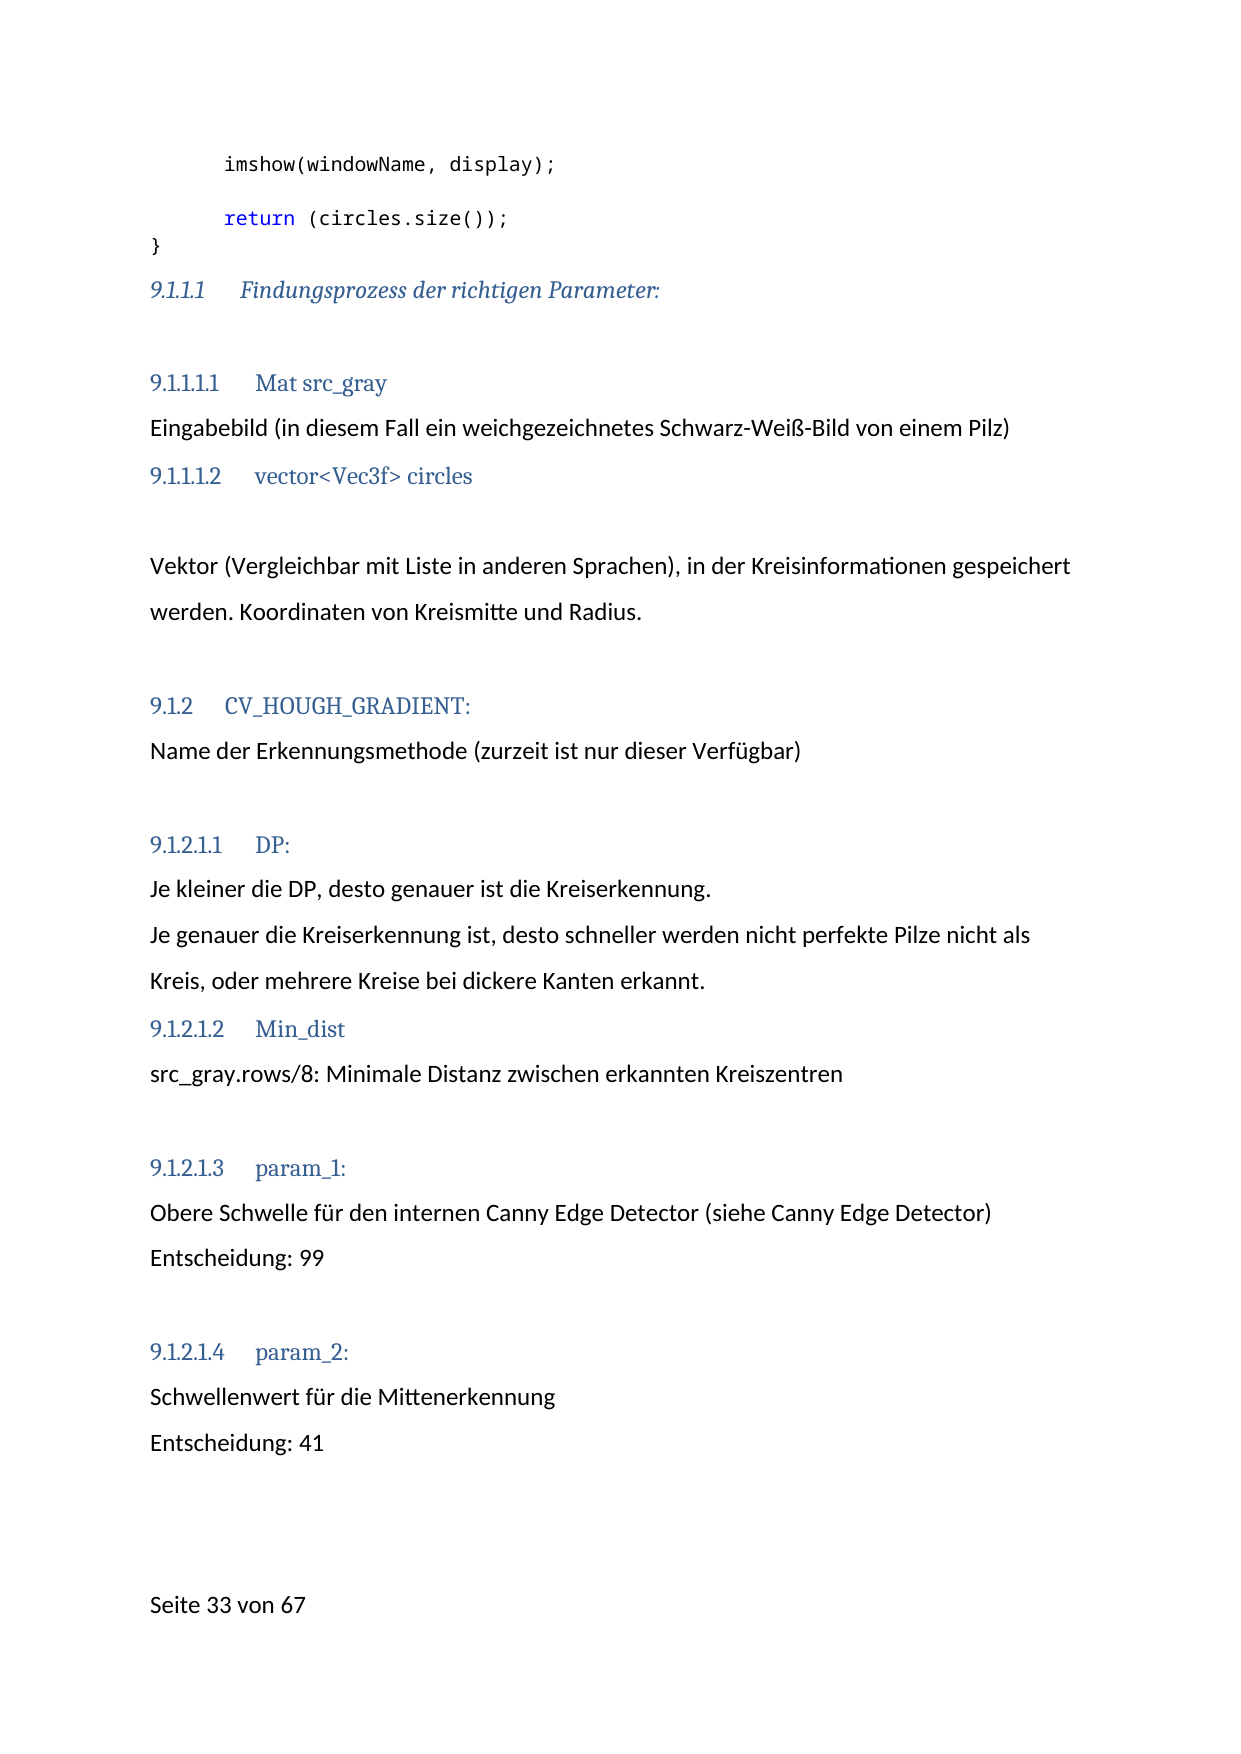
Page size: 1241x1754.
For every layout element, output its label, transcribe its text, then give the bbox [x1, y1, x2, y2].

subtitle Findungsprozess der richtigen Parameter: [150, 276, 1090, 304]
subtitle param_2: [150, 1338, 1090, 1367]
text Eingabebild (in diesem Fall ein weichgezeichnetes Schwarz-Weiß-Bild von einem Pilz) [150, 412, 1090, 442]
text imshow(windowName, display); [150, 150, 1090, 177]
text Vektor (Vergleichbar mit Liste in anderen Sprachen), in der Kreisinformationen gespeichert werden. Koordinaten von Kreismitte und Radius. [150, 550, 1090, 627]
subtitle param_1: [150, 1154, 1090, 1182]
text Entscheidung: 41 [150, 1427, 1090, 1458]
subtitle vector<Vec3f> circles [150, 462, 1090, 490]
text Je genauer die Kreiserkennung ist, desto schneller werden nicht perfekte Pilze nicht als Kreis, oder mehrere Kreise bei dickere Kanten erkannt. [150, 919, 1090, 996]
subtitle Mat src_gray [150, 368, 1090, 397]
text } [150, 231, 1090, 258]
text Entscheidung: 99 [150, 1243, 1090, 1273]
text Je kleiner die DP, desto genauer ist die Kreiserkennung. [150, 874, 1090, 904]
subtitle DP: [150, 831, 1090, 859]
subtitle Min_dist [150, 1015, 1090, 1044]
text src_gray.rows/8: Minimale Distanz zwischen erkannten Kreiszentren [150, 1058, 1090, 1089]
text Name der Erkennungsmethode (zurzeit ist nur dieser Verfügbar) [150, 735, 1090, 765]
text Obere Schwelle für den internen Canny Edge Detector (siehe Canny Edge Detector) [150, 1197, 1090, 1227]
text Schwellenwert für die Mittenerkennung [150, 1381, 1090, 1412]
text return (circles.size()); [150, 204, 1090, 231]
subtitle CV_HOUGH_GRADIENT: [150, 692, 1090, 721]
